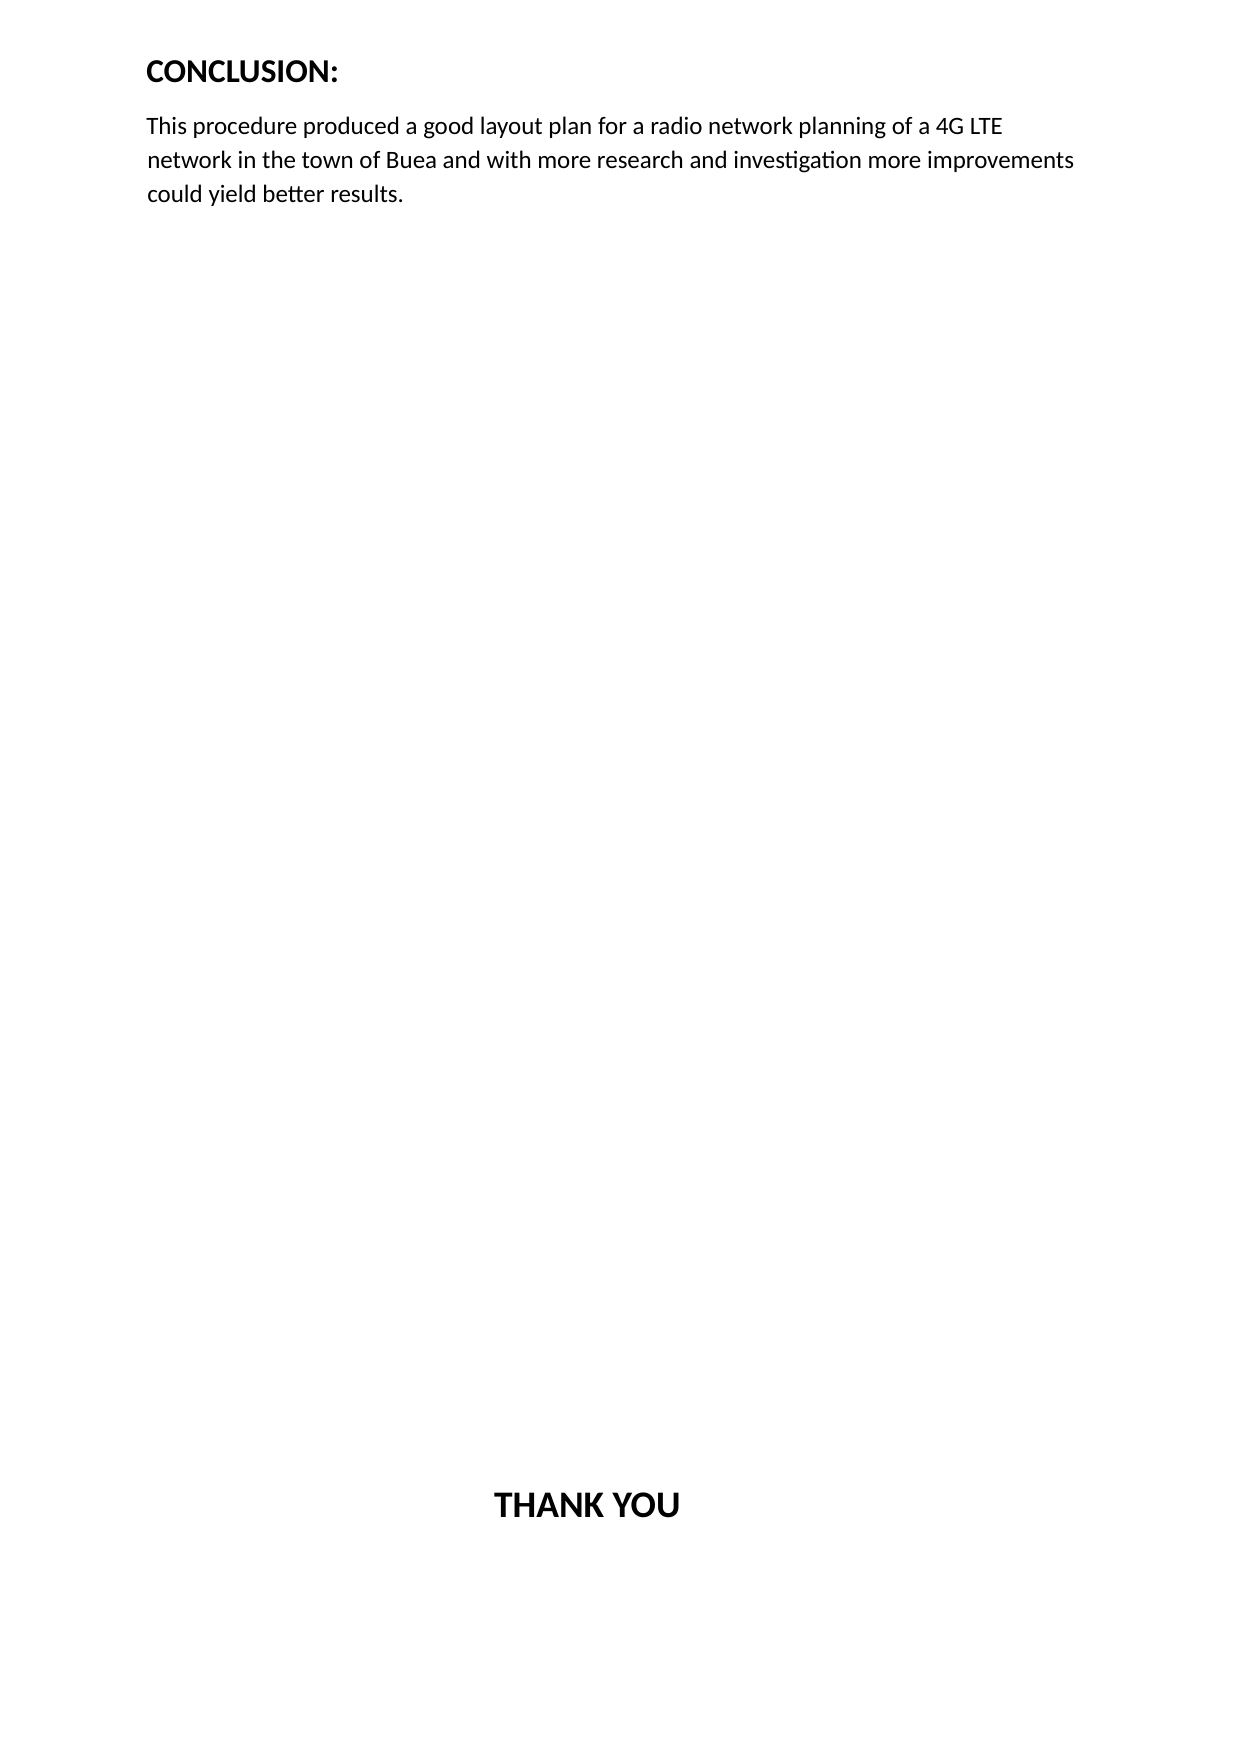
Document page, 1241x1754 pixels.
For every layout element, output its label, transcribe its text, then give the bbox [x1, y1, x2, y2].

text CONCLUSION: [146, 50, 1236, 91]
text THANK YOU [147, 1481, 1236, 1527]
text This procedure produced a good layout plan for a radio network planning of a 4G LTE network in the town of Buea and with more research and investigation more improvements could yield better results. [146, 110, 1093, 208]
